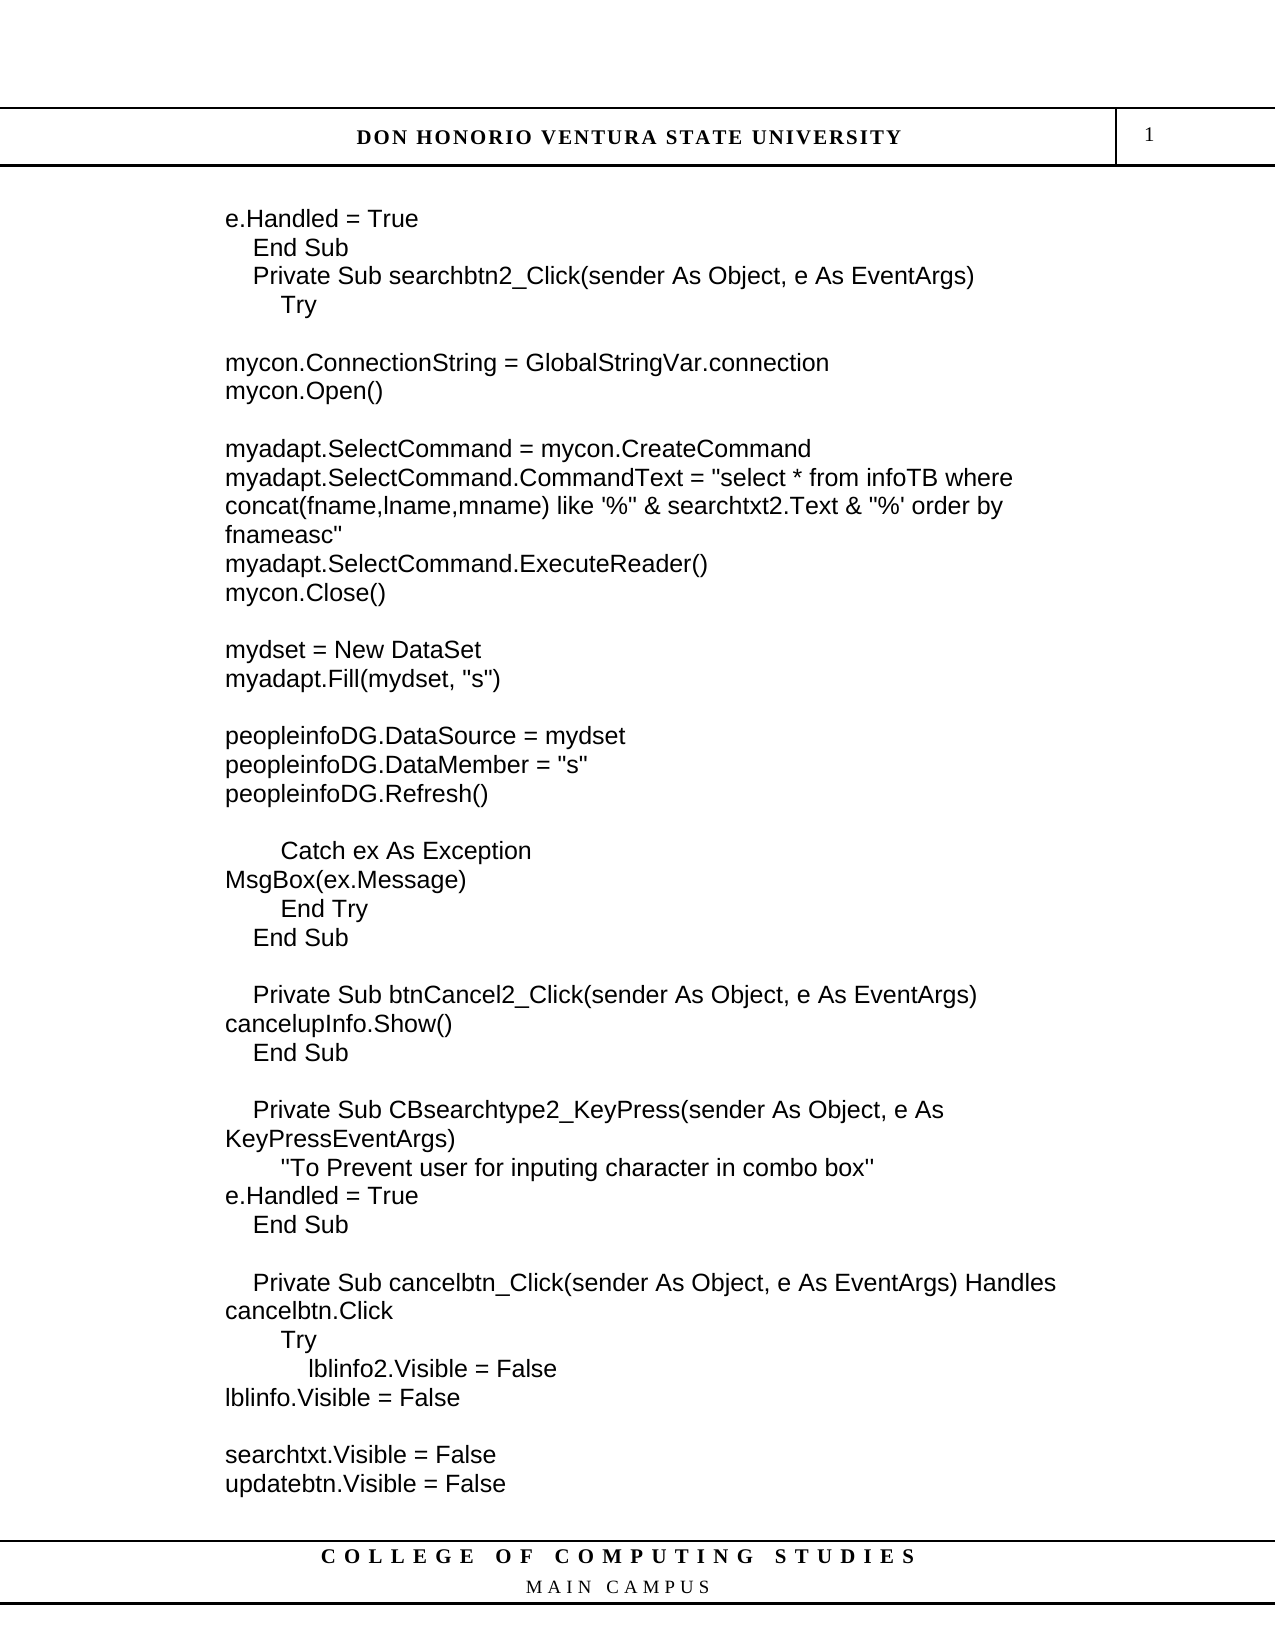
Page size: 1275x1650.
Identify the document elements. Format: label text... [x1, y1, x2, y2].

text End Try [225, 894, 1125, 922]
text MsgBox(ex.Message) [225, 865, 1125, 894]
text End Sub [225, 1210, 1125, 1239]
text ''To Prevent user for inputing character in combo box'' [225, 1152, 1125, 1181]
text End Sub [225, 922, 1125, 951]
text e.Handled = True [225, 1181, 1125, 1210]
text cancelupInfo.Show() [225, 1009, 1125, 1037]
text End Sub [225, 232, 1125, 261]
text searchtxt.Visible = False [225, 1440, 1125, 1469]
text lblinfo.Visible = False [225, 1382, 1125, 1411]
text mydset = New DataSet [225, 635, 1125, 664]
text mycon.ConnectionString = GlobalStringVar.connection [225, 347, 1125, 376]
text peopleinfoDG.Refresh() [225, 779, 1125, 807]
text Private Sub cancelbtn_Click(sender As Object, e As EventArgs) Handles cancelbtn.Click [225, 1267, 1125, 1325]
text e.Handled = True [225, 204, 1125, 232]
text myadapt.Fill(mydset, "s") [225, 664, 1125, 692]
text updatebtn.Visible = False [225, 1469, 1125, 1497]
text Private Sub CBsearchtype2_KeyPress(sender As Object, e As KeyPressEventArgs) [225, 1095, 1125, 1152]
text peopleinfoDG.DataSource = mydset [225, 721, 1125, 750]
text Try [225, 290, 1125, 319]
text myadapt.SelectCommand = mycon.CreateCommand [225, 434, 1125, 462]
text mycon.Open() [225, 376, 1125, 405]
text peopleinfoDG.DataMember = "s" [225, 750, 1125, 779]
text lblinfo2.Visible = False [225, 1354, 1125, 1382]
text mycon.Close() [225, 577, 1125, 606]
text Private Sub searchbtn2_Click(sender As Object, e As EventArgs) [225, 261, 1125, 290]
text Private Sub btnCancel2_Click(sender As Object, e As EventArgs) [225, 980, 1125, 1009]
text myadapt.SelectCommand.CommandText = "select * from infoTB where concat(fname,lname,mname) like '%" & searchtxt2.Text & "%' order by fnameasc" [225, 462, 1125, 549]
text Catch ex As Exception [225, 836, 1125, 865]
text End Sub [225, 1037, 1125, 1066]
text myadapt.SelectCommand.ExecuteReader() [225, 549, 1125, 577]
text Try [225, 1325, 1125, 1354]
